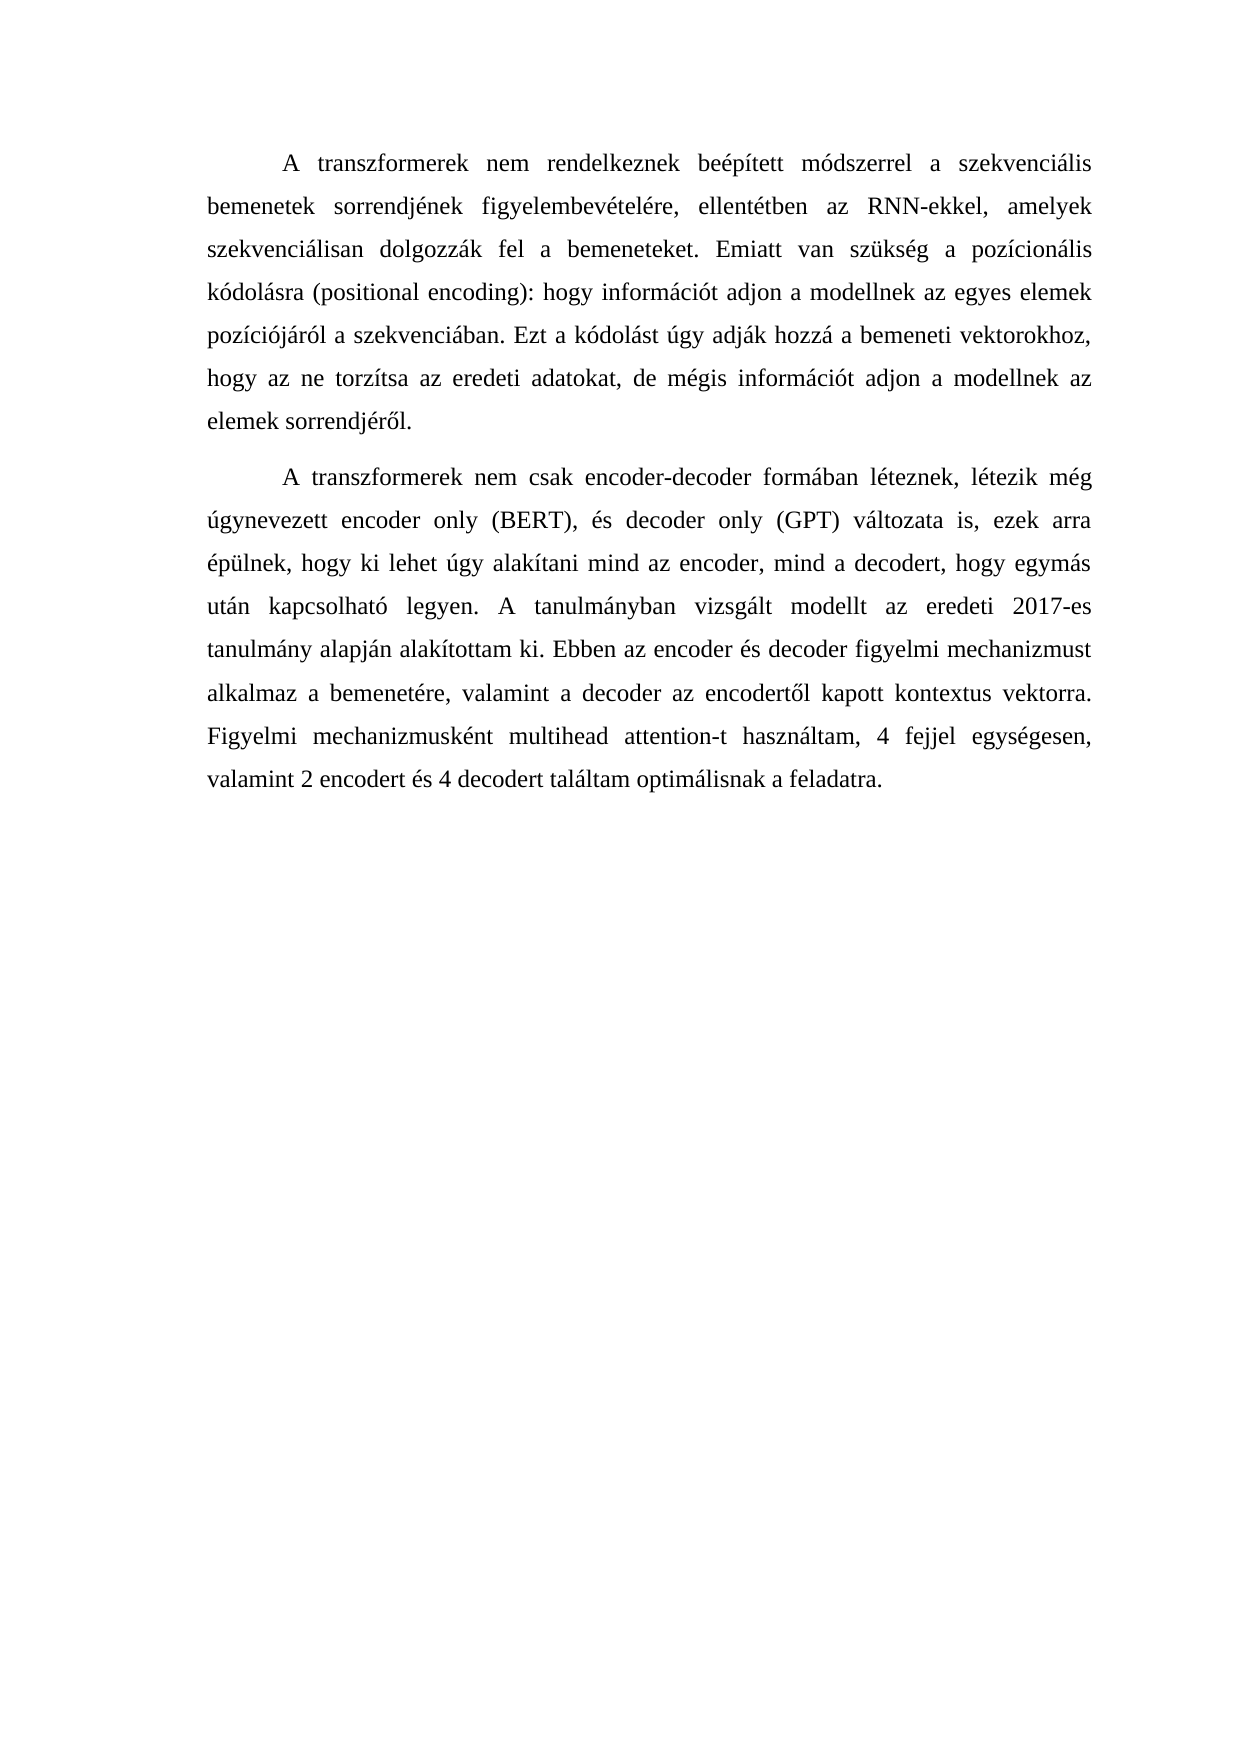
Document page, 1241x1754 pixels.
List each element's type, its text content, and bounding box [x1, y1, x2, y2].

text A transzformerek nem rendelkeznek beépített módszerrel a szekvenciális bemenetek sorrendjének figyelembevételére, ellentétben az RNN-ekkel, amelyek szekvenciálisan dolgozzák fel a bemeneteket. Emiatt van szükség a pozícionális kódolásra (positional encoding): hogy információt adjon a modellnek az egyes elemek pozíciójáról a szekvenciában. Ezt a kódolást úgy adják hozzá a bemeneti vektorokhoz, hogy az ne torzítsa az eredeti adatokat, de mégis információt adjon a modellnek az elemek sorrendjéről. [207, 148, 1092, 435]
text A transzformerek nem csak encoder-decoder formában léteznek, létezik még úgynevezett encoder only (BERT), és decoder only (GPT) változata is, ezek arra épülnek, hogy ki lehet úgy alakítani mind az encoder, mind a decodert, hogy egymás után kapcsolható legyen. A tanulmányban vizsgált modellt az eredeti 2017-es tanulmány alapján alakítottam ki. Ebben az encoder és decoder figyelmi mechanizmust alkalmaz a bemenetére, valamint a decoder az encodertől kapott kontextus vektorra. Figyelmi mechanizmusként multihead attention-t használtam, 4 fejjel egységesen, valamint 2 encodert és 4 decodert találtam optimálisnak a feladatra. [207, 462, 1092, 793]
